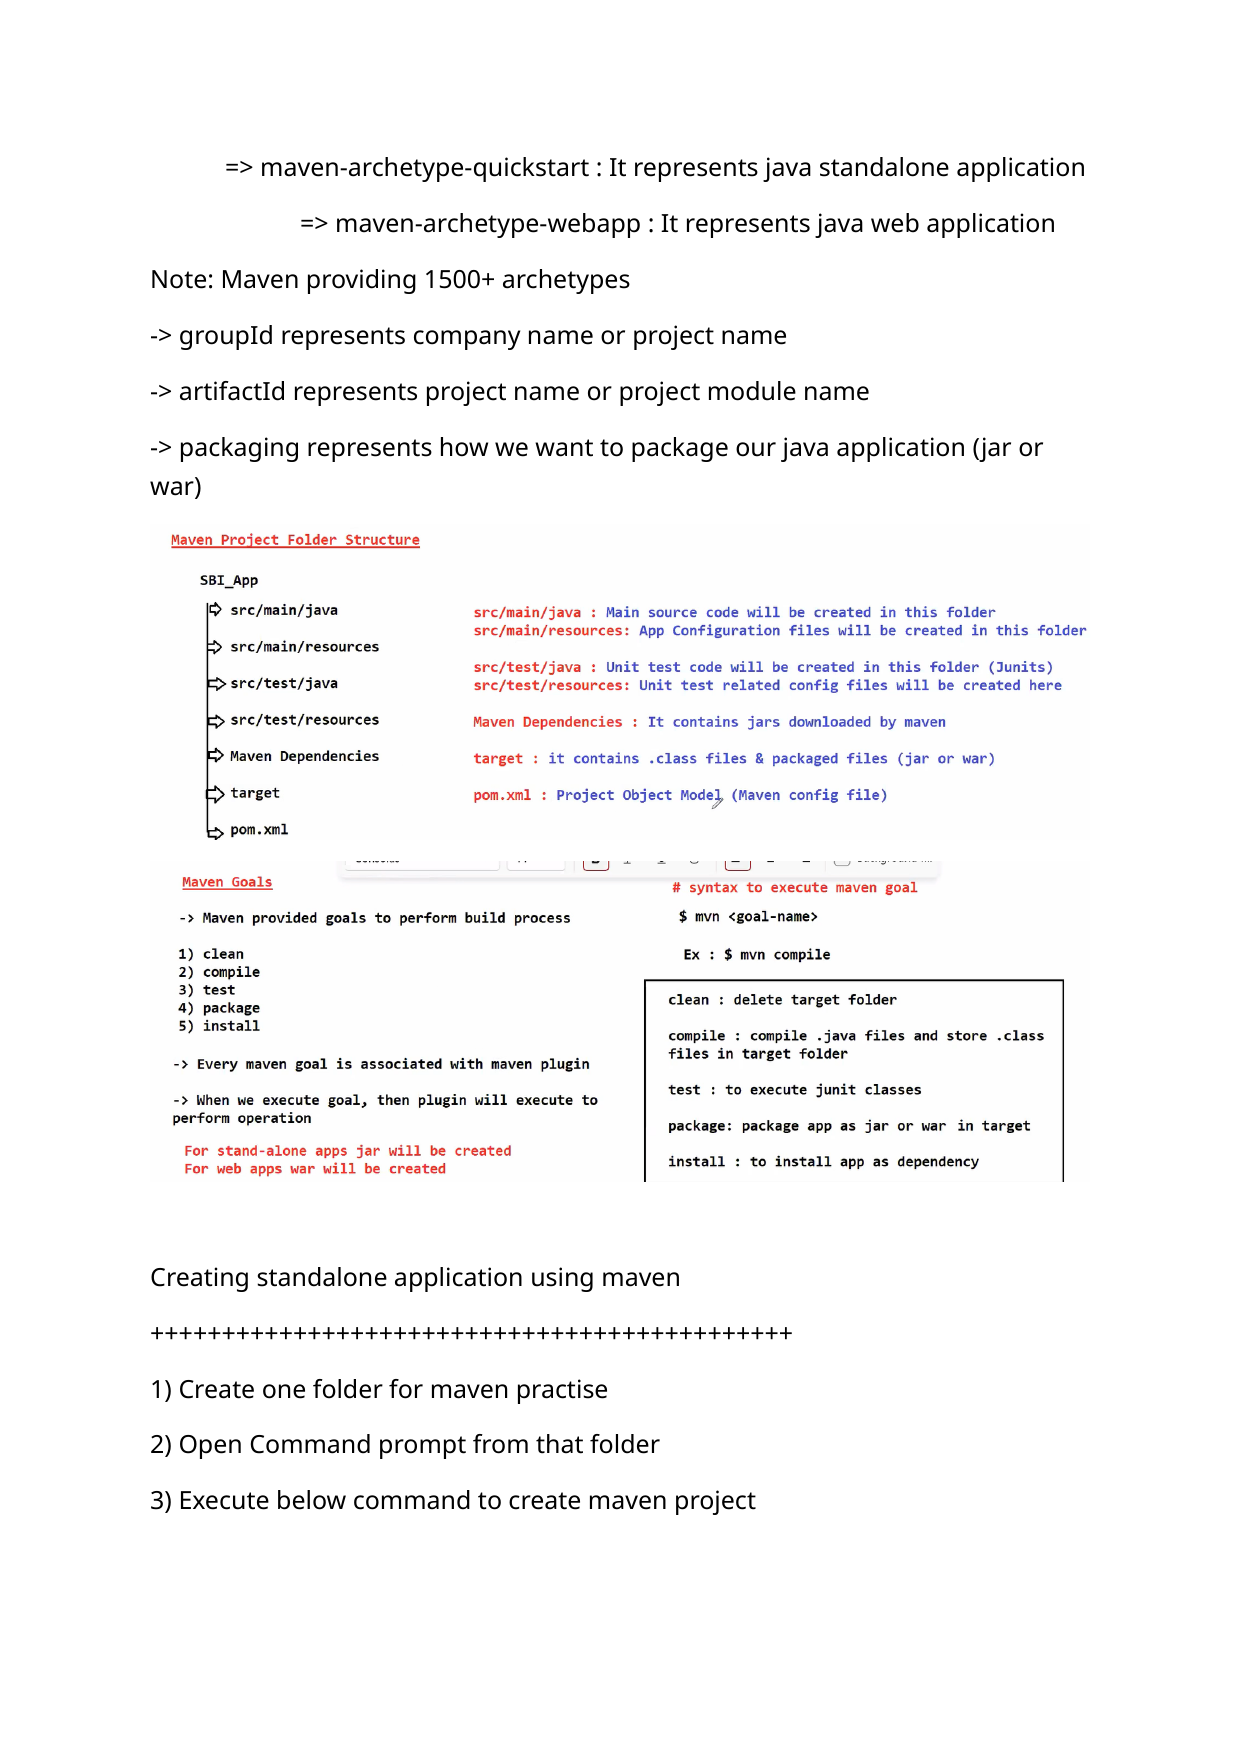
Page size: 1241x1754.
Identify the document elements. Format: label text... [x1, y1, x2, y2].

text Creating standalone application using maven [150, 1260, 1090, 1294]
text 1) Create one folder for maven practise [150, 1371, 1090, 1405]
text Note: Maven providing 1500+ archetypes [150, 262, 1090, 296]
text -> artifactId represents project name or project module name [150, 373, 1090, 407]
text => maven-archetype-quickstart : It represents java standalone application [150, 150, 1090, 184]
text => maven-archetype-webapp : It represents java web application [150, 206, 1090, 240]
text +++++++++++++++++++++++++++++++++++++++++++++ [150, 1316, 1090, 1349]
text 2) Open Command prompt from that folder [150, 1427, 1090, 1461]
text -> groupId represents company name or project name [150, 317, 1090, 352]
picture [150, 861, 1091, 1182]
text -> packaging represents how we want to package our java application (jar or war) [150, 429, 1090, 502]
text 3) Execute below command to create maven project [150, 1483, 1090, 1517]
picture [150, 524, 1091, 840]
